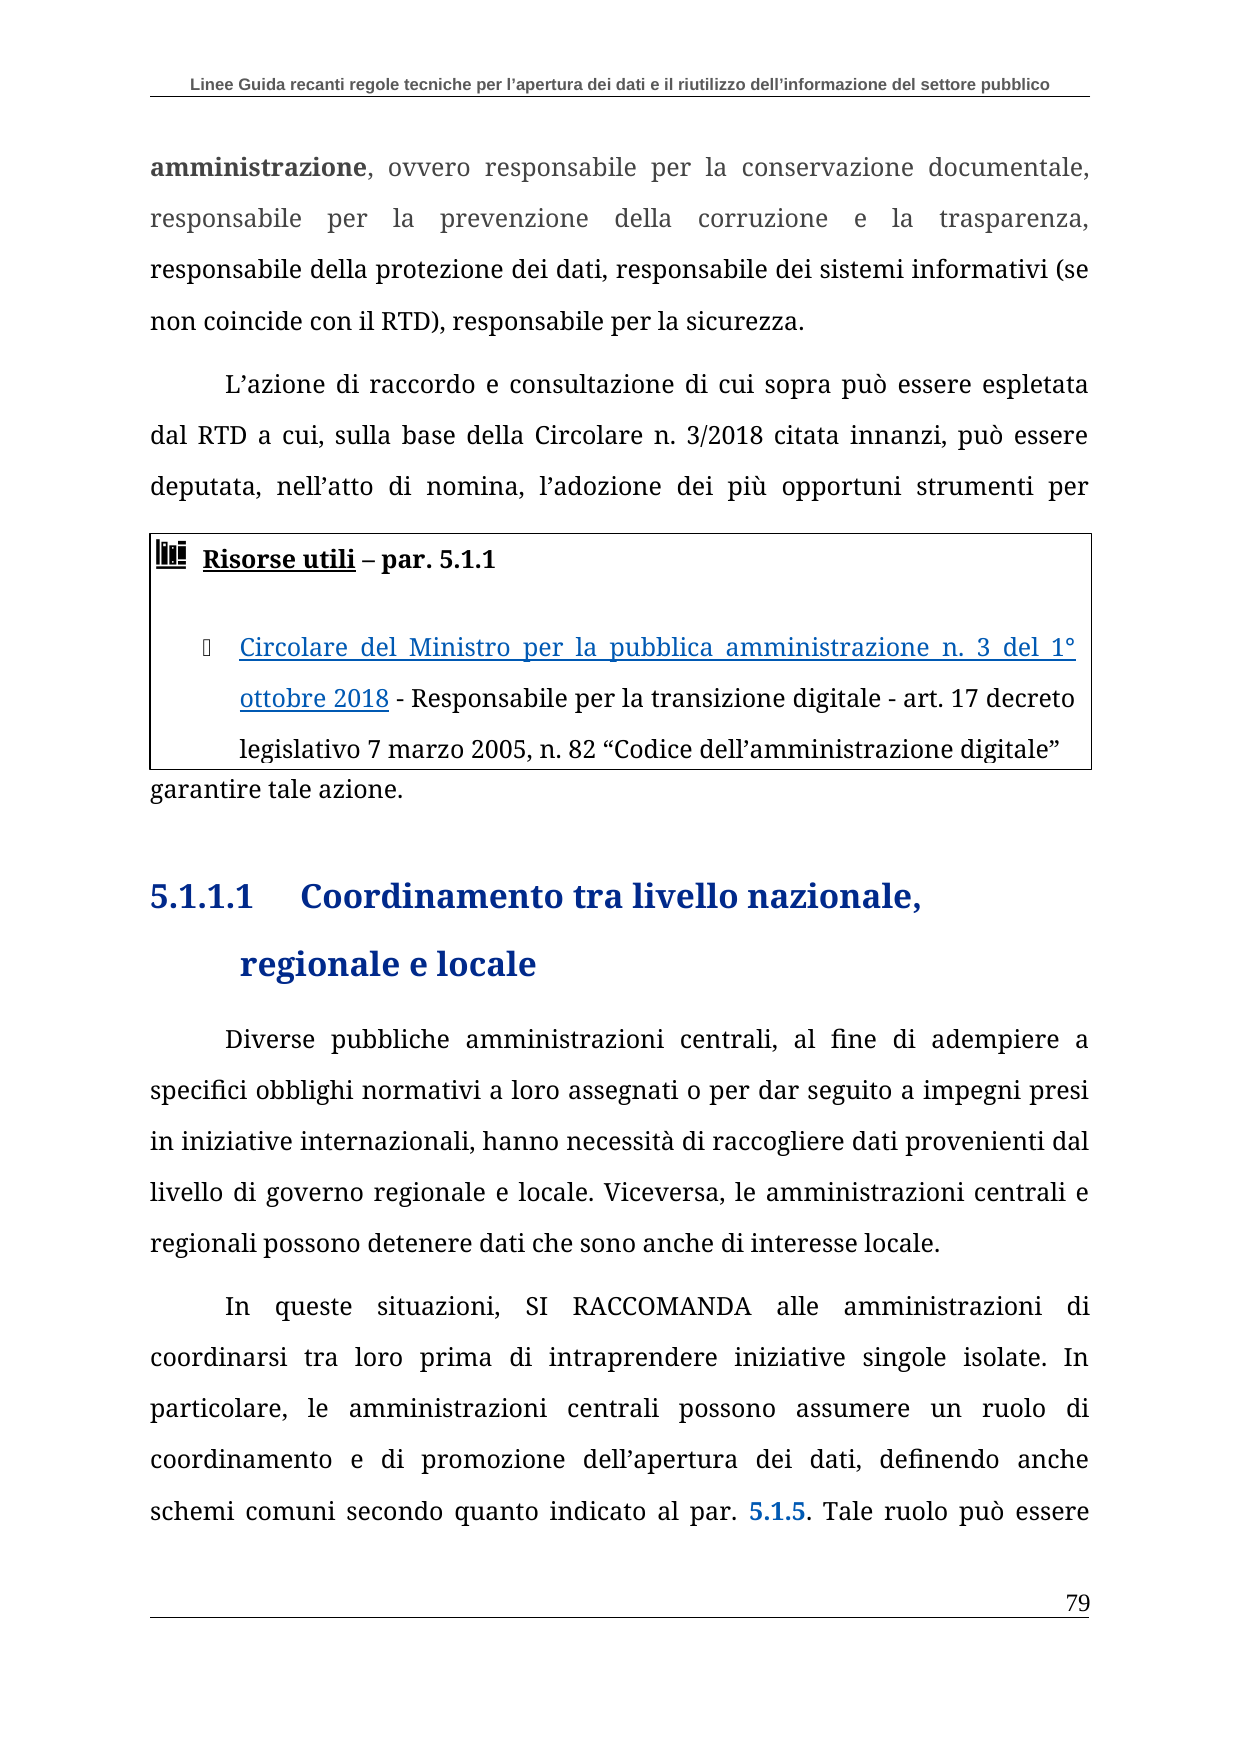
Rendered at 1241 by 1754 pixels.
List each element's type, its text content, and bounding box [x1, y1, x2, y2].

picture [150, 533, 192, 575]
list L’azione di raccordo e consultazione di cui sopra può essere espletata dal RTD a cui, sulla base della Circolare n. 3/2018 citata innanzi, può essere deputata, nell’atto di nomina, l’adozione dei più opportuni strumenti per garantire tale azione. [150, 770, 1090, 806]
subtitle Coordinamento tra livello nazionale, regionale e locale [150, 873, 1090, 986]
list L’azione di raccordo e consultazione di cui sopra può essere espletata dal RTD a cui, sulla base della Circolare n. 3/2018 citata innanzi, può essere deputata, nell’atto di nomina, l’adozione dei più opportuni strumenti per garantire tale azione. [151, 534, 1090, 769]
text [150, 1289, 1090, 1527]
list L’azione di raccordo e consultazione di cui sopra può essere espletata dal RTD a cui, sulla base della Circolare n. 3/2018 citata innanzi, può essere deputata, nell’atto di nomina, l’adozione dei più opportuni strumenti per garantire tale azione. [150, 367, 1090, 533]
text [150, 150, 1090, 337]
text Diverse pubbliche amministrazioni centrali, al fine di adempiere a specifici obblighi normativi a loro assegnati o per dar seguito a impegni presi in iniziative internazionali, hanno necessità di raccogliere dati provenienti dal livello di governo regionale e locale. Viceversa, le amministrazioni centrali e regionali possono detenere dati che sono anche di interesse locale. [150, 1021, 1090, 1259]
